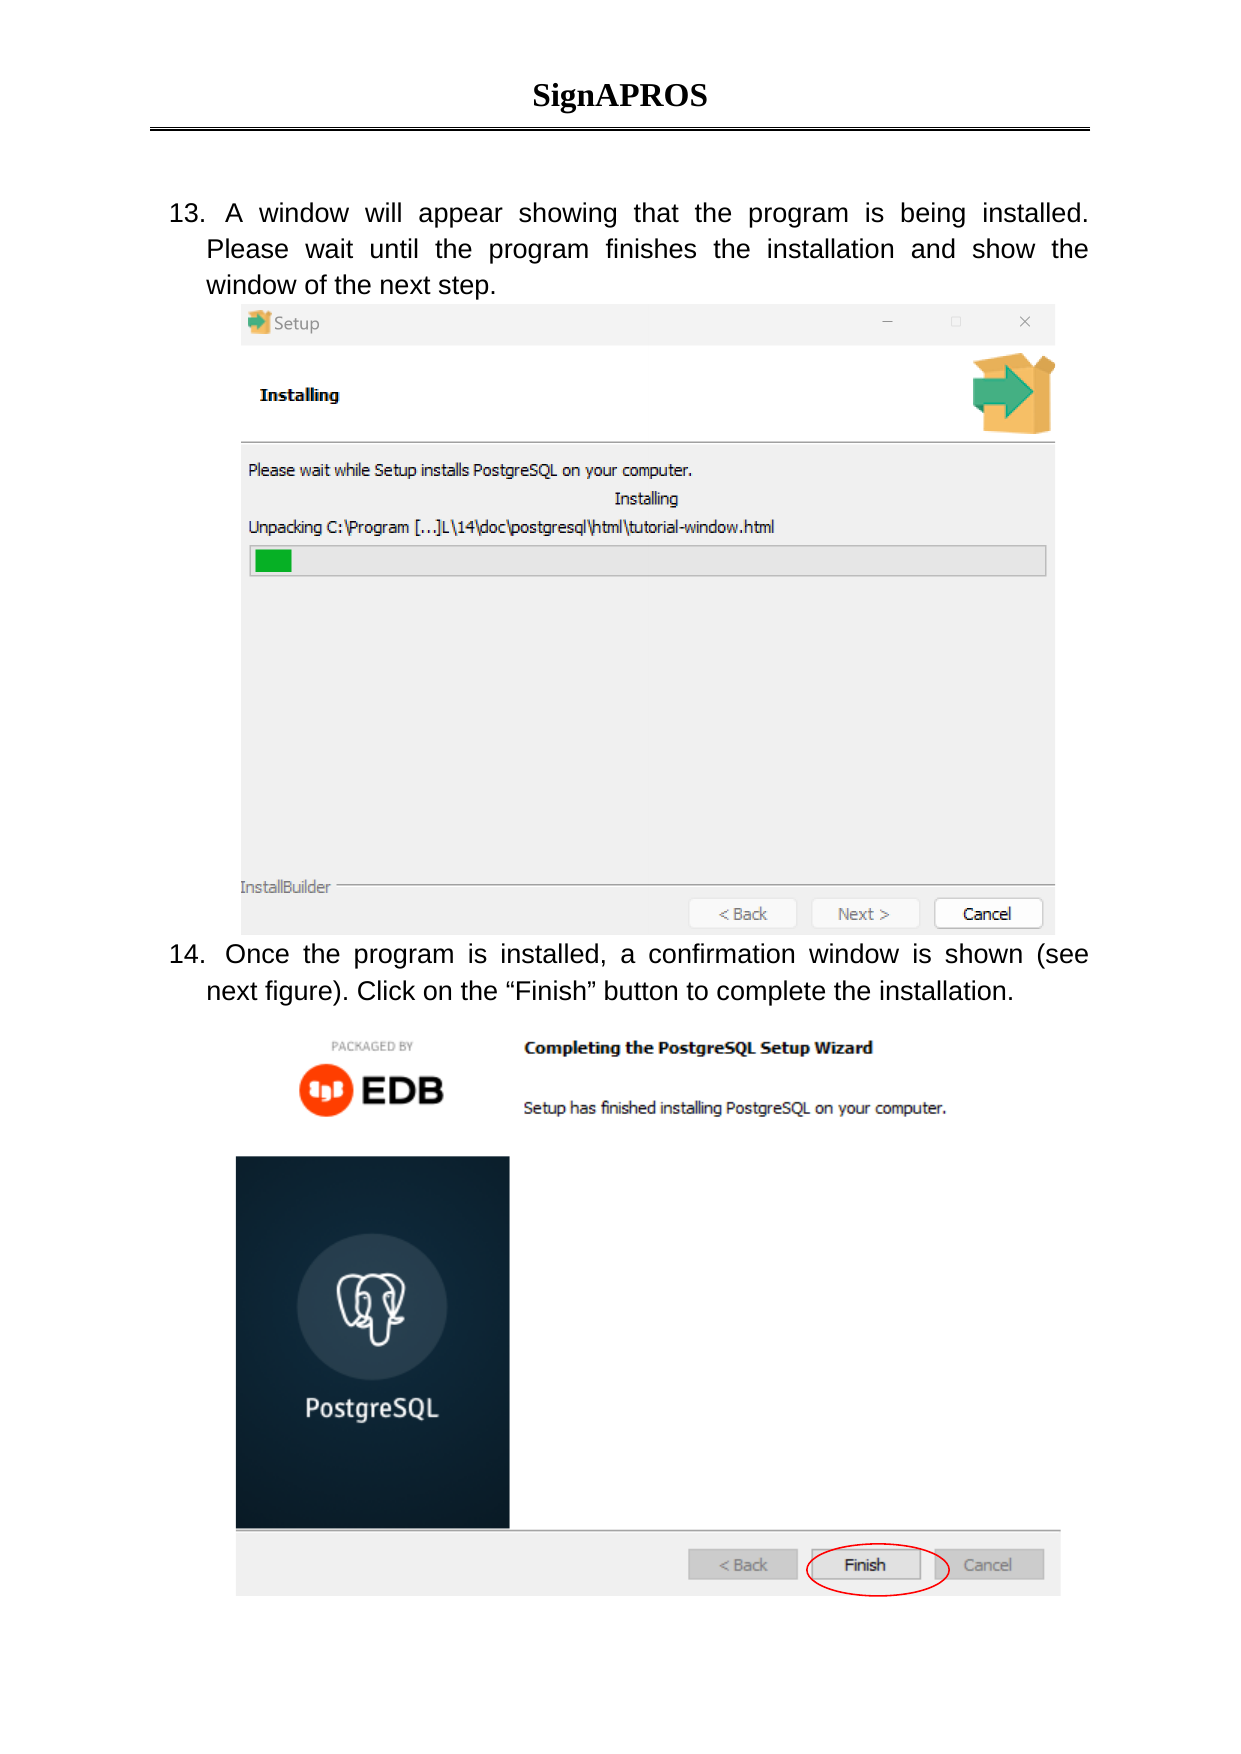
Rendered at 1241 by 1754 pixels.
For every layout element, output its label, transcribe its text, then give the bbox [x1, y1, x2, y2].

list A window will appear showing that the program is being installed. Please wait until the program finishes the installation and show the window of the next step. [169, 197, 1090, 300]
picture [235, 1010, 1061, 1596]
list Once the program is installed, a confirmation window is shown (see next figure). Click on the “Finish” button to complete the installation. [169, 938, 1090, 1006]
picture [808, 1545, 948, 1595]
picture [241, 304, 1056, 935]
